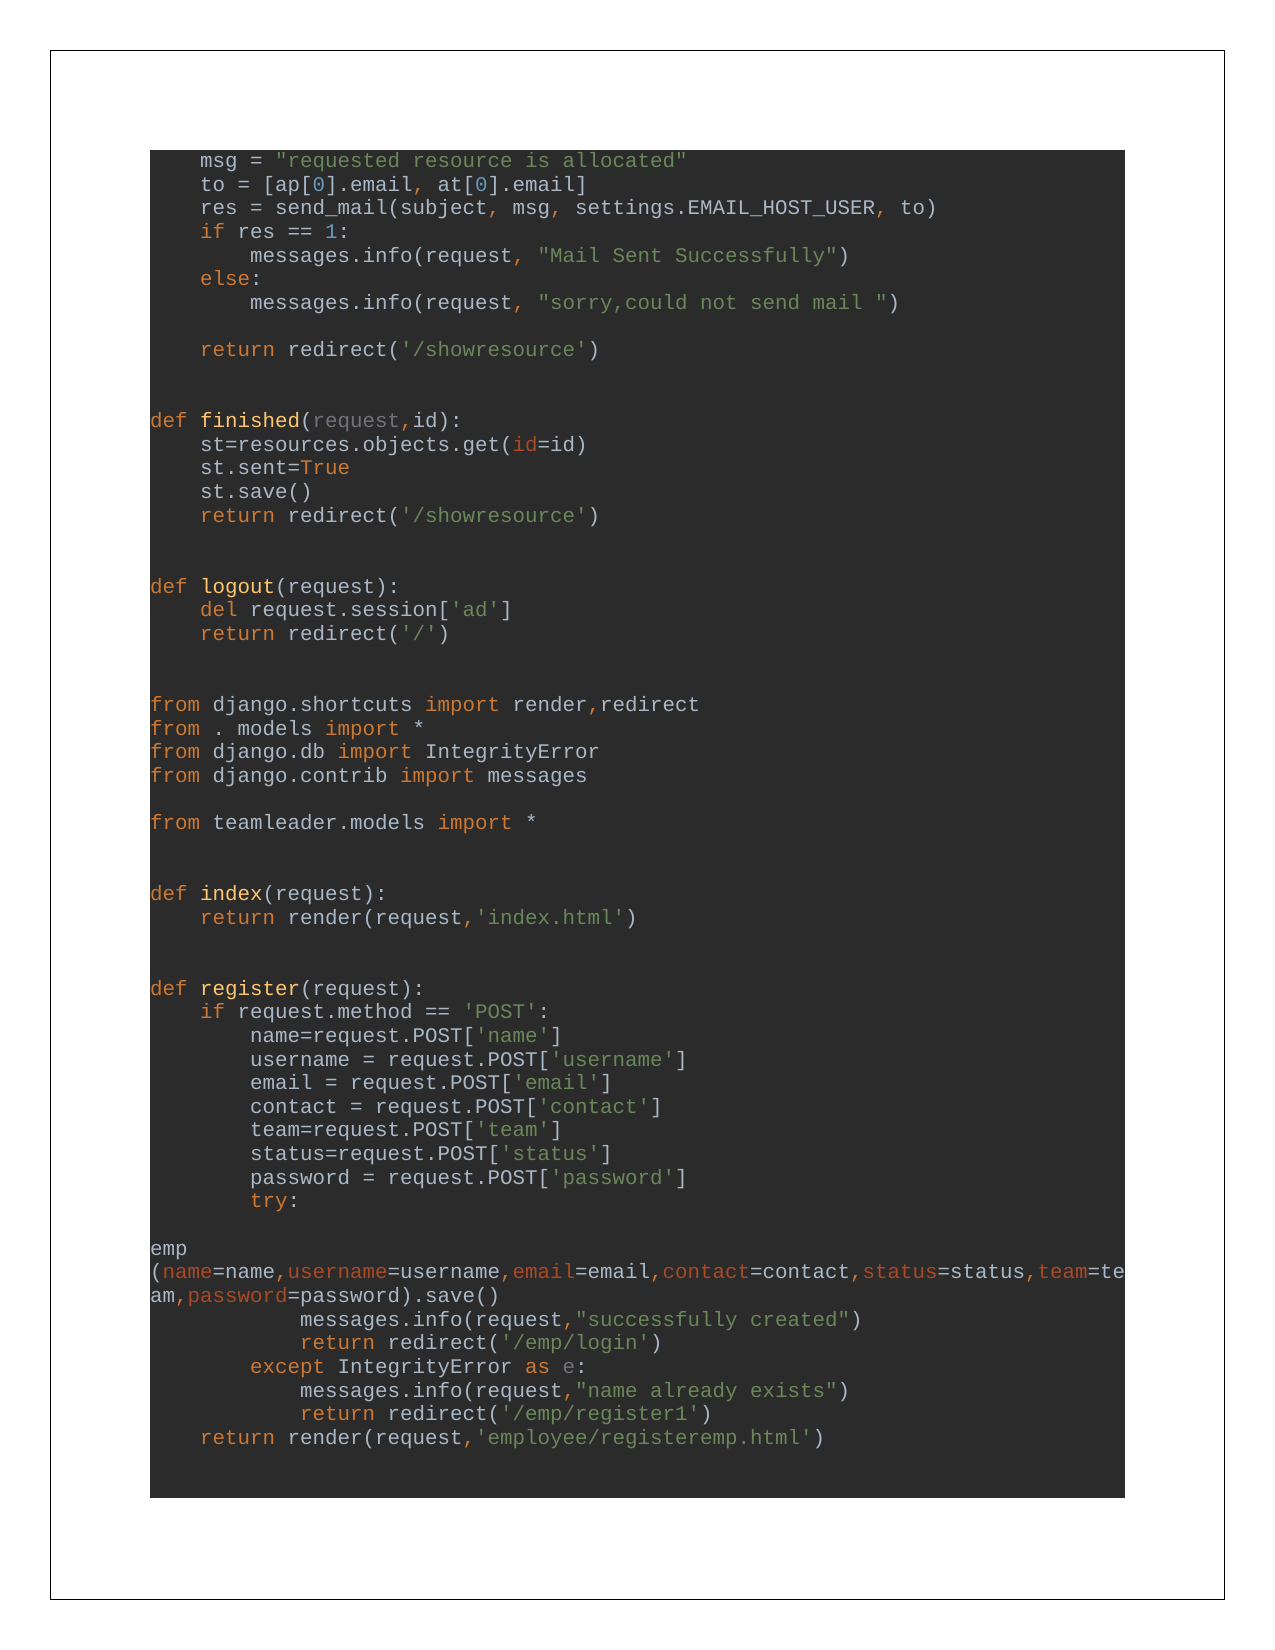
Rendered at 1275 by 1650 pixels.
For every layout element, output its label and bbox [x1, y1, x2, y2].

text [150, 150, 1125, 647]
text [150, 694, 1125, 1498]
